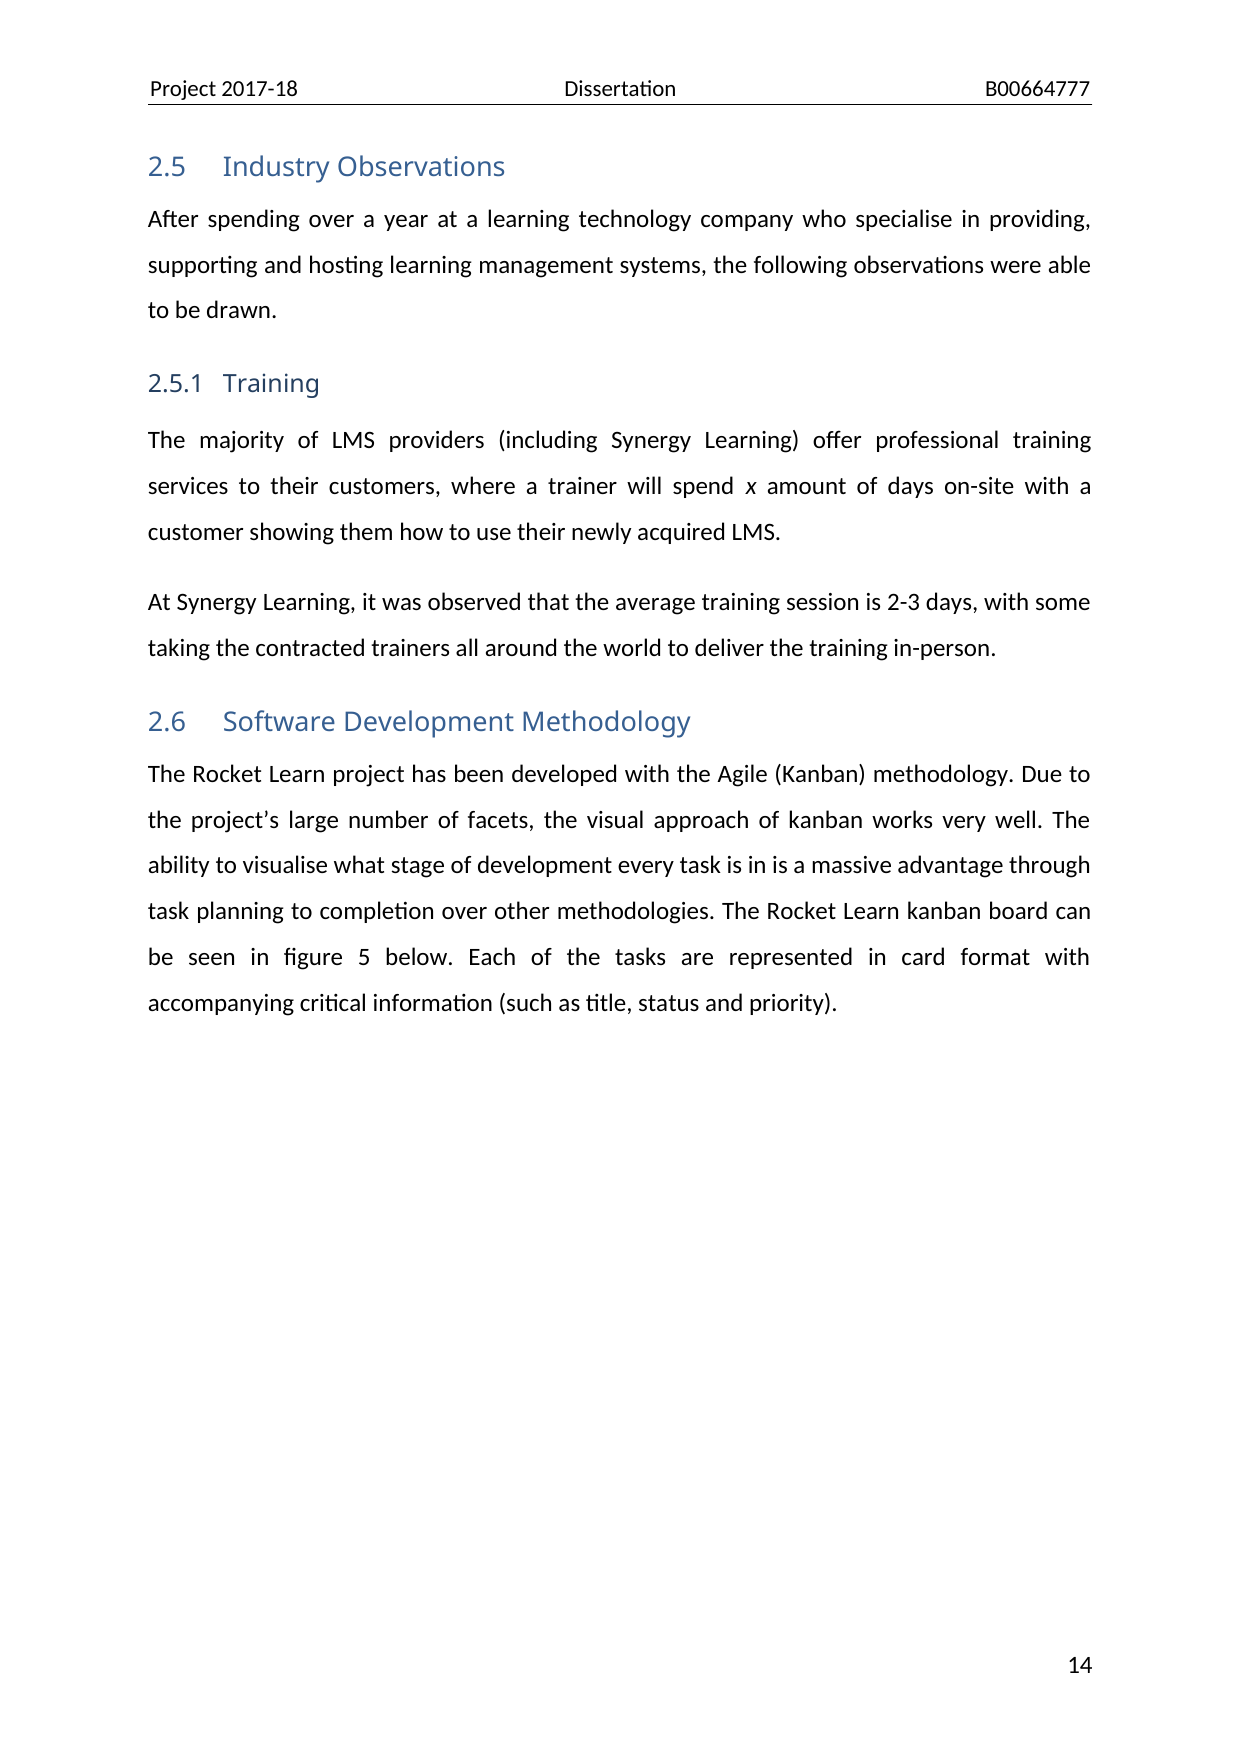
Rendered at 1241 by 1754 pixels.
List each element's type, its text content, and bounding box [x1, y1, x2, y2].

text After spending over a year at a learning technology company who specialise in providing, supporting and hosting learning management systems, the following observations were able to be drawn. [148, 203, 1092, 325]
text At Synergy Learning, it was observed that the average training session is 2-3 days, with some taking the contracted trainers all around the world to deliver the training in-person. [148, 586, 1092, 663]
subtitle 2.6 Software Development Methodology [148, 703, 1092, 740]
subtitle 2.5 Industry Observations [148, 148, 1092, 184]
text The majority of LMS providers (including Synergy Learning) offer professional training services to their customers, where a trainer will spend x amount of days on-site with a customer showing them how to use their newly acquired LMS. [148, 424, 1092, 546]
text The Rocket Learn project has been developed with the Agile (Kanban) methodology. Due to the project’s large number of facets, the visual approach of kanban works very well. The ability to visualise what stage of development every task is in is a massive advantage through task planning to completion over other methodologies. The Rocket Learn kanban board can be seen in figure 5 below. Each of the tasks are represented in card format with accompanying critical information (such as title, status and priority). [148, 758, 1092, 1017]
subtitle 2.5.1 Training [148, 365, 1092, 399]
